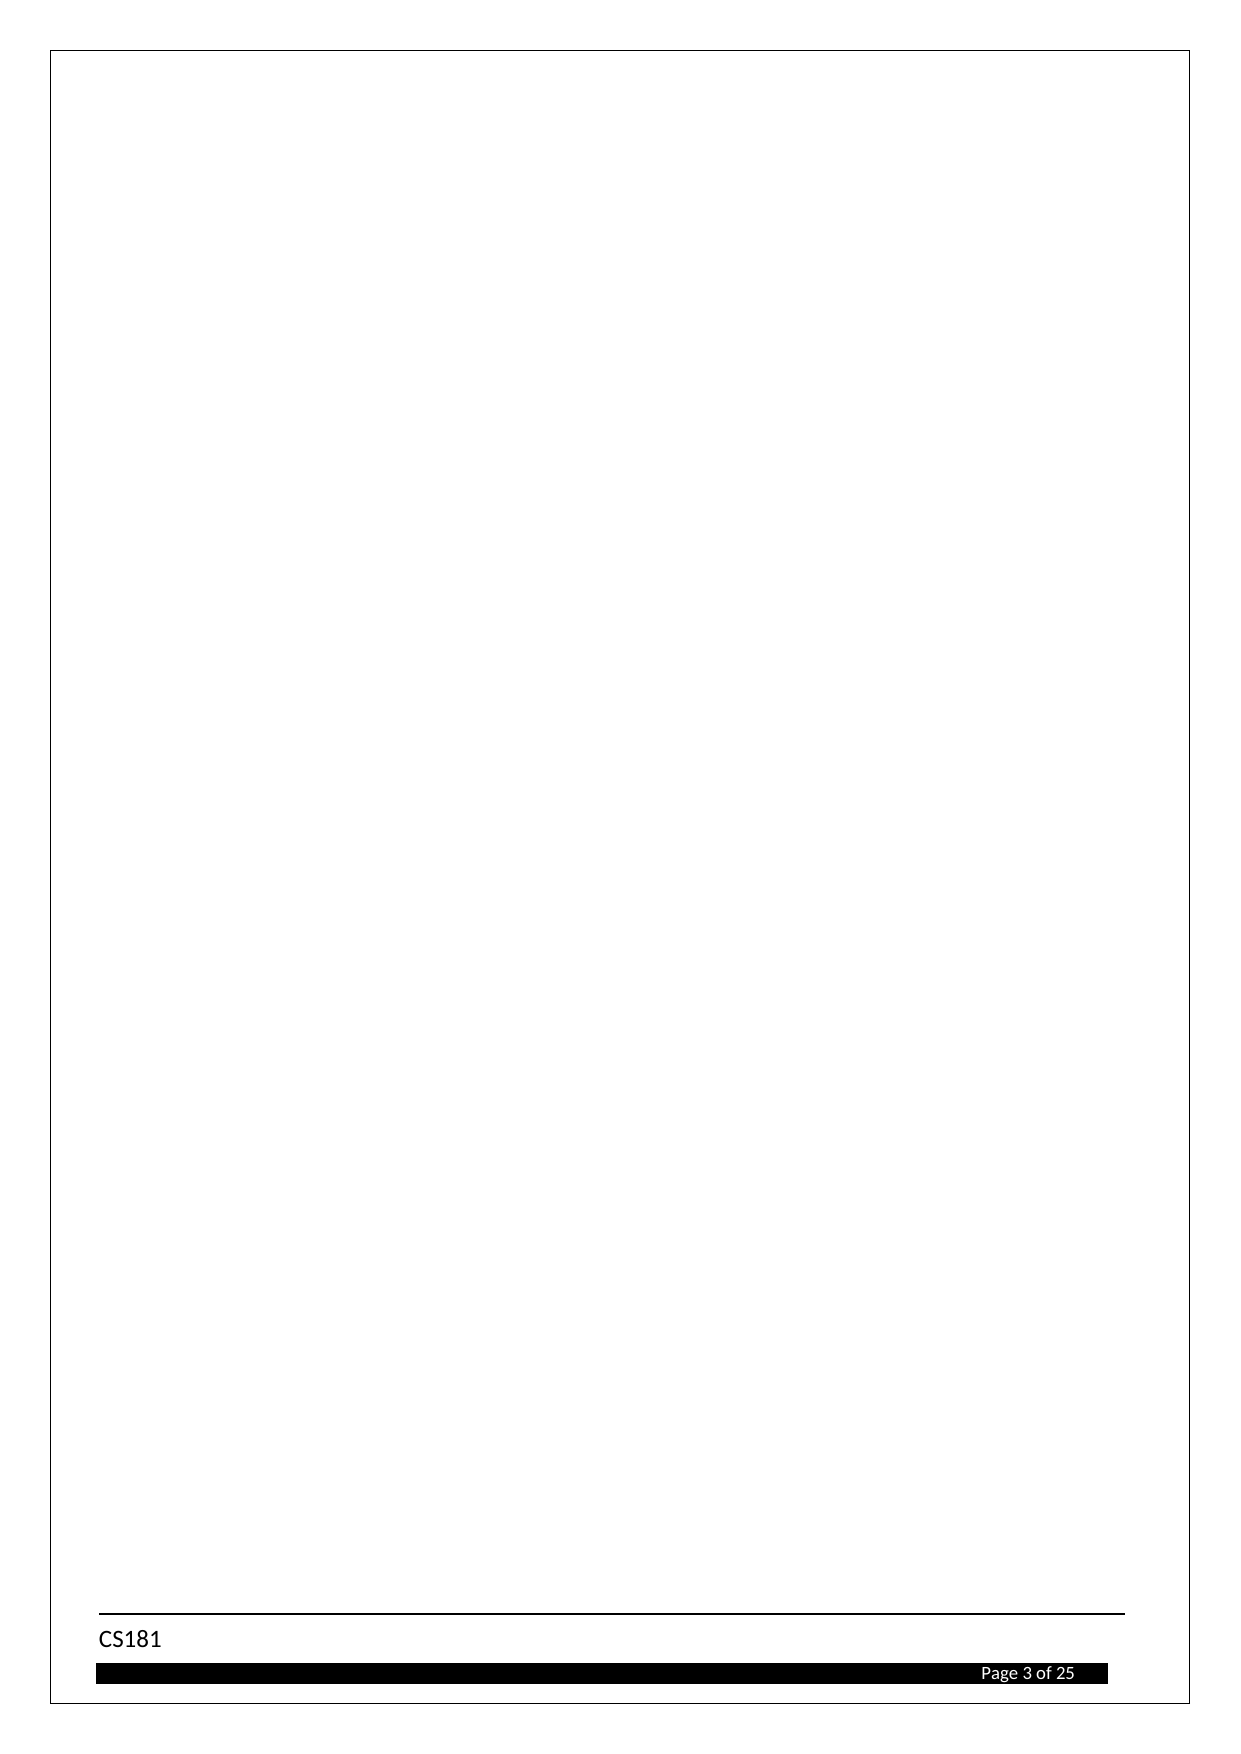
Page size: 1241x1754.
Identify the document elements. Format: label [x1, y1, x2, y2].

picture [83, 1618, 1085, 1648]
